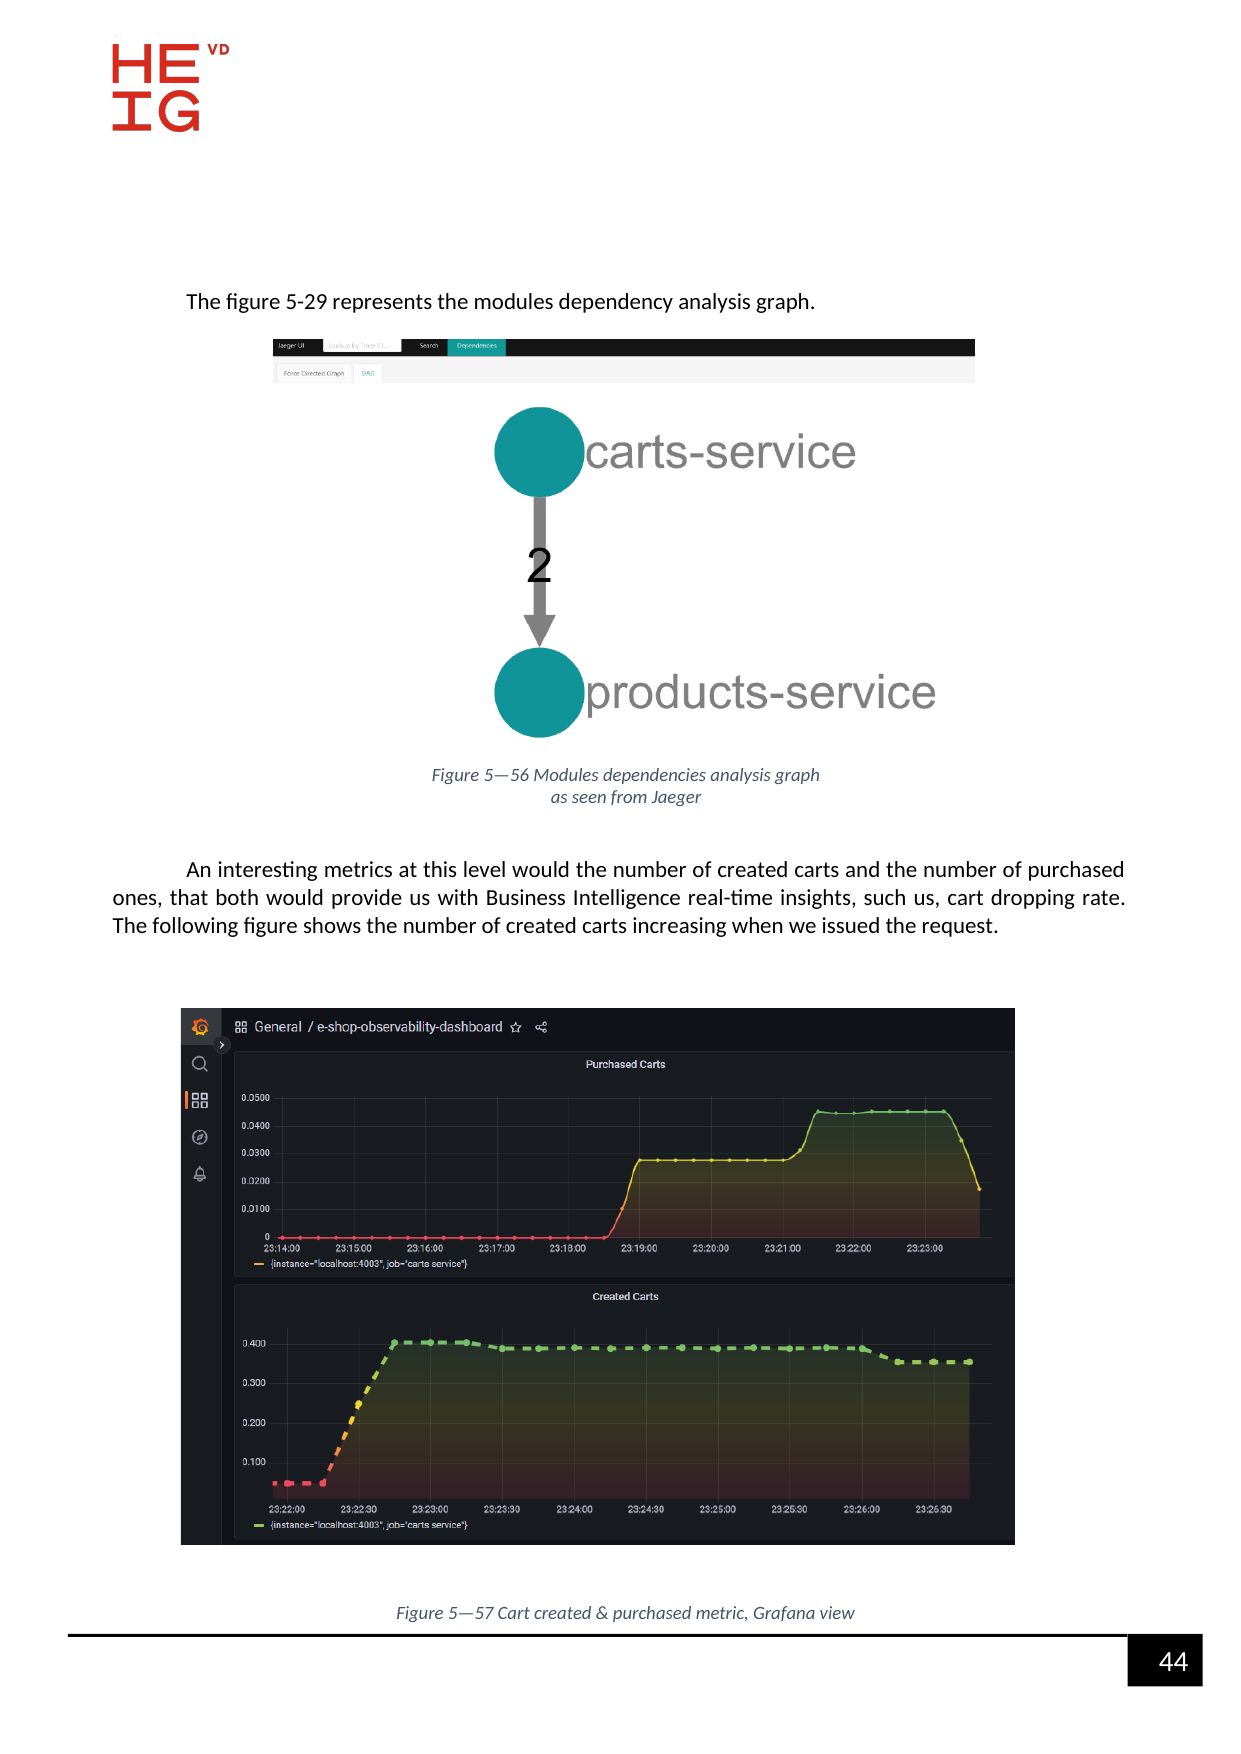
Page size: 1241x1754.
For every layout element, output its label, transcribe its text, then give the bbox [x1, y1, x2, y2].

picture [273, 339, 975, 753]
text The figure 5-29 represents the modules dependency analysis graph. [112, 287, 1128, 315]
picture [112, 44, 229, 132]
picture [180, 1008, 1015, 1545]
text An interesting metrics at this level would the number of created carts and the number of purchased ones, that both would provide us with Business Intelligence real-time insights, such us, cart dropping rate. The following figure shows the number of created carts increasing when we issued the request. [112, 855, 1128, 939]
